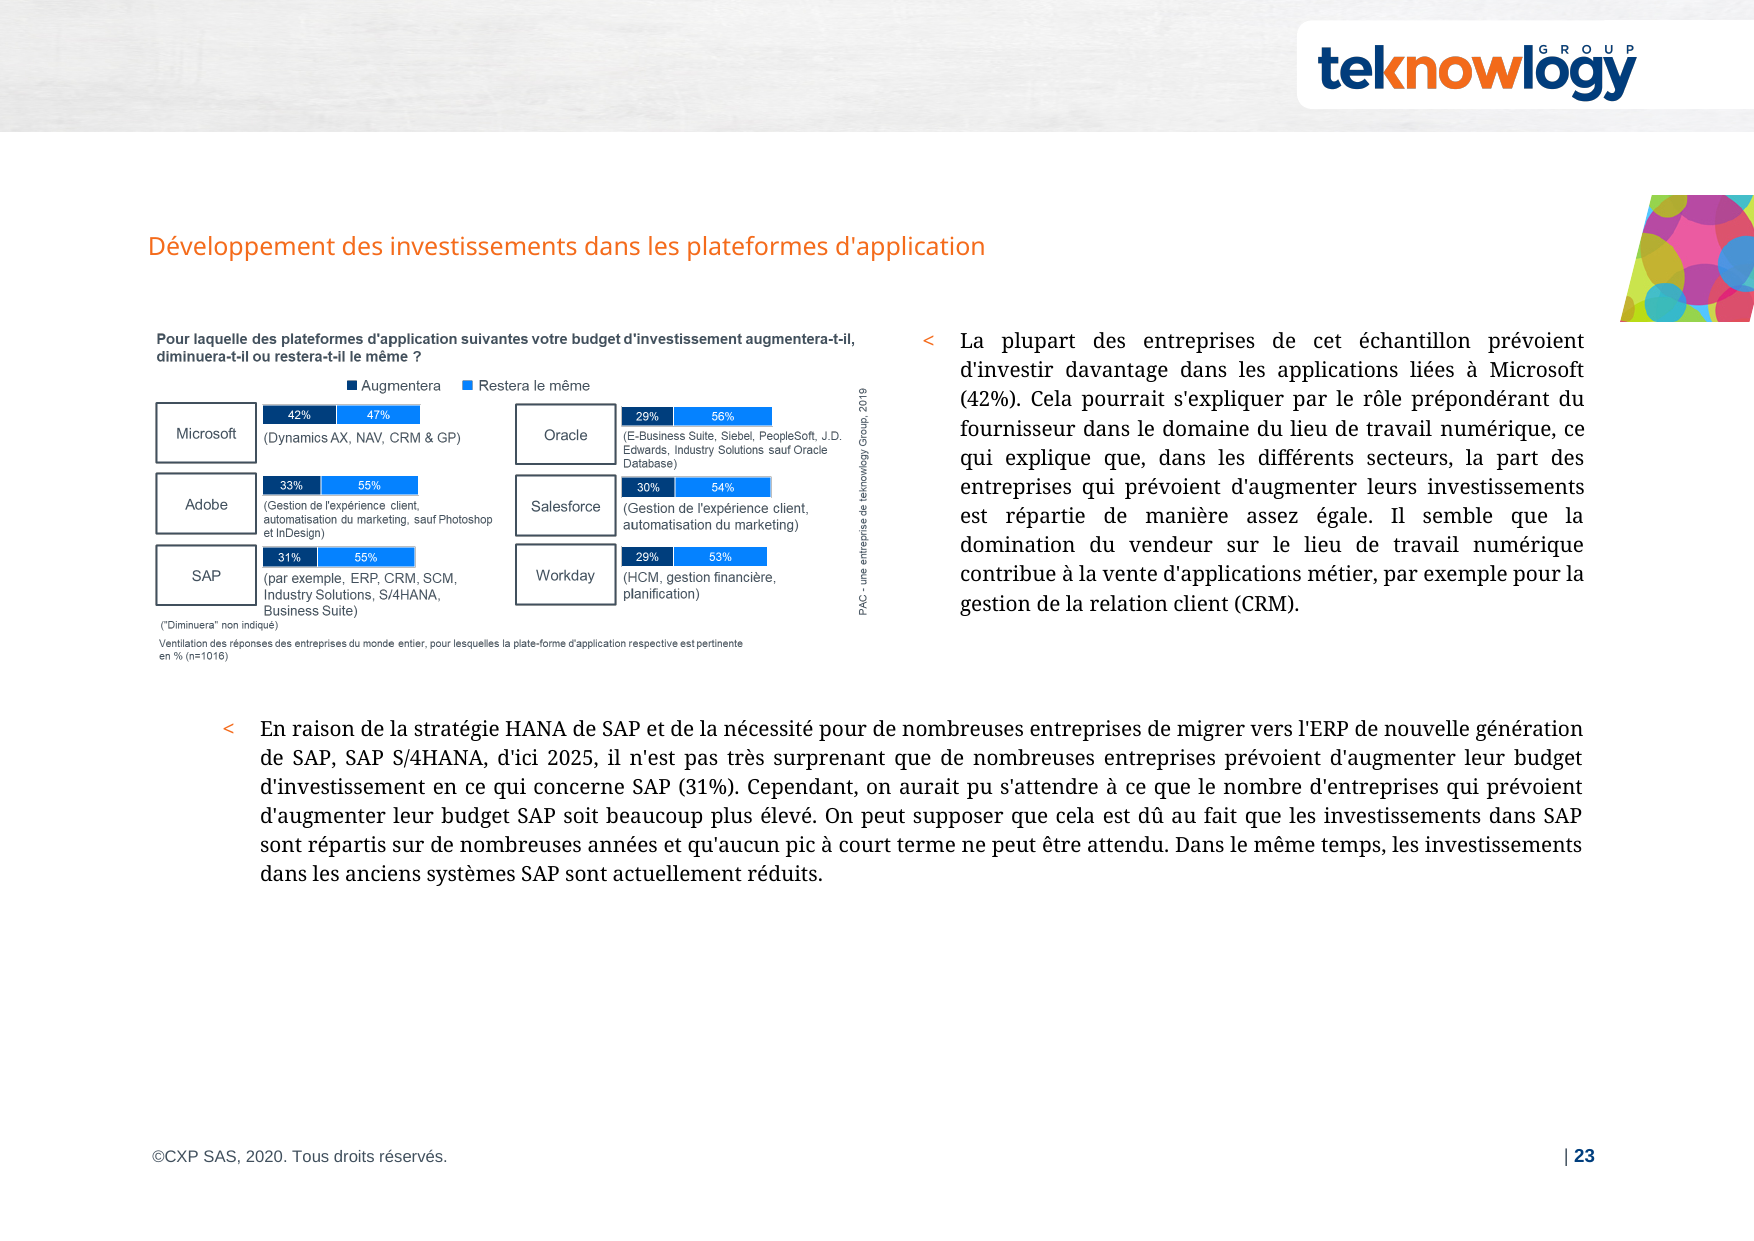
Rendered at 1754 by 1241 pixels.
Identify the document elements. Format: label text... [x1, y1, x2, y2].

list En raison de la stratégie HANA de SAP et de la nécessité pour de nombreuses entreprises de migrer vers l'ERP de nouvelle génération de SAP, SAP S/4HANA, d'ici 2025, il n'est pas très surprenant que de nombreuses entreprises prévoient d'augmenter leur budget d'investissement en ce qui concerne SAP (31%). Cependant, on aurait pu s'attendre à ce que le nombre d'entreprises qui prévoient d'augmenter leur budget SAP soit beaucoup plus élevé. On peut supposer que cela est dû au fait que les investissements dans SAP sont répartis sur de nombreuses années et qu'aucun pic à court terme ne peut être attendu. Dans le même temps, les investissements dans les anciens systèmes SAP sont actuellement réduits. [222, 713, 1585, 888]
subtitle Développement des investissements dans les plateformes d'application [148, 225, 1585, 263]
picture [0, 0, 1754, 132]
picture [1620, 195, 1754, 322]
picture [147, 325, 875, 668]
list La plupart des entreprises de cet échantillon prévoient d'investir davantage dans les applications liées à Microsoft (42%). Cela pourrait s'expliquer par le rôle prépondérant du fournisseur dans le domaine du lieu de travail numérique, ce qui explique que, dans les différents secteurs, la part des entreprises qui prévoient d'augmenter leurs investissements est répartie de manière assez égale. Il semble que la domination du vendeur sur le lieu de travail numérique contribue à la vente d'applications métier, par exemple pour la gestion de la relation client (CRM). [922, 325, 1585, 617]
